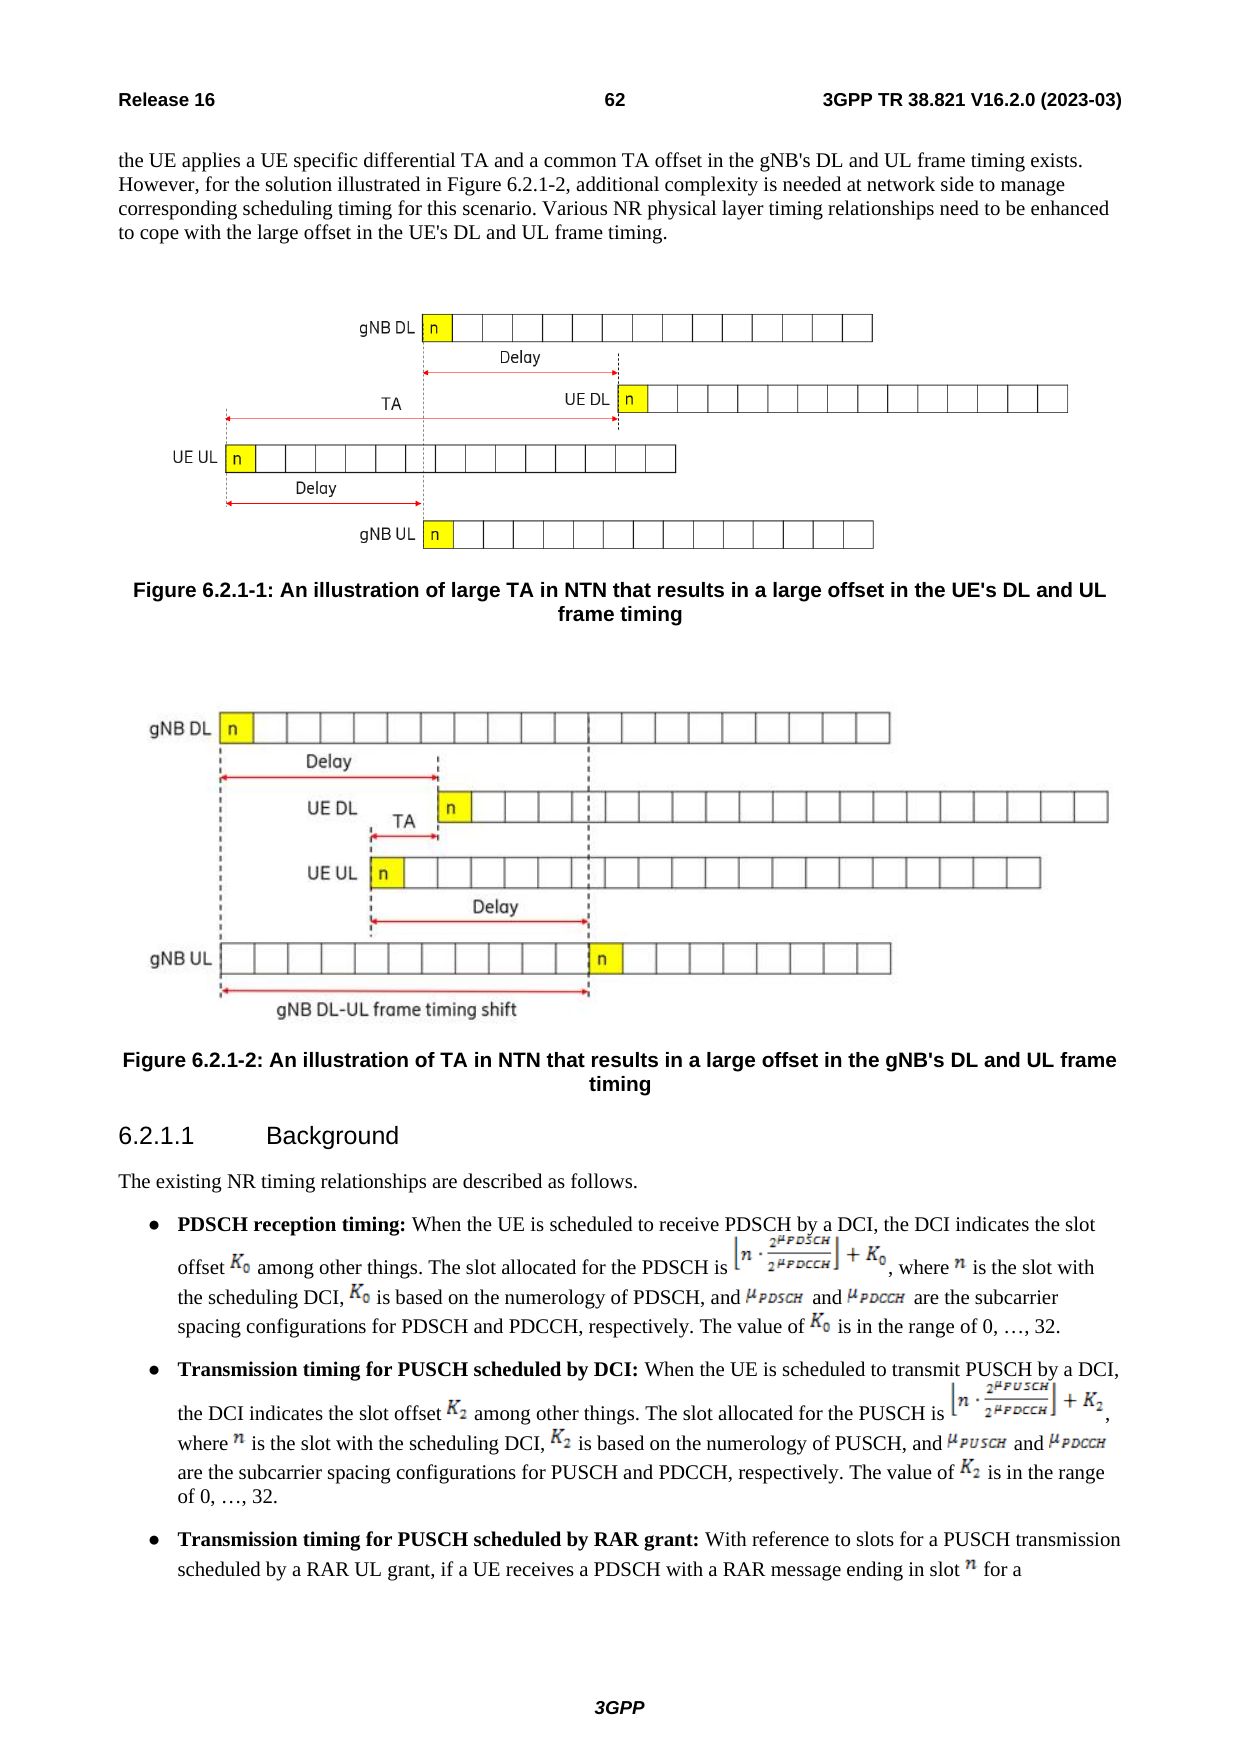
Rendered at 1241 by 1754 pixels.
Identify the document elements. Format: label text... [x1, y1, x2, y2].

subtitle 6.2.1.1 Background [118, 1121, 1122, 1150]
text Figure 6.2.1-1: An illustration of large TA in NTN that results in a large offset in the UE's DL and UL frame timing [118, 578, 1122, 626]
text ● PDSCH reception timing: When the UE is scheduled to receive PDSCH by a DCI, the DCI indicates the slot offset among other things. The slot allocated for the PDSCH is , where is the slot with the scheduling DCI, is based on the numerology of PDSCH, and and are the subcarrier spacing configurations for PDSCH and PDCCH, respectively. The value of is in the range of 0, …, 32. [148, 1212, 1122, 1338]
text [148, 1527, 1122, 1581]
picture [965, 1551, 978, 1576]
picture [954, 1249, 967, 1275]
text The existing NR timing relationships are described as follows. [118, 1169, 1122, 1193]
picture [233, 1425, 246, 1450]
picture [349, 1279, 377, 1305]
picture [127, 693, 1114, 1030]
picture [446, 1395, 469, 1421]
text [118, 147, 1122, 244]
picture [746, 1279, 807, 1305]
picture [171, 305, 1069, 560]
picture [847, 1279, 909, 1305]
picture [230, 1249, 252, 1275]
picture [810, 1308, 832, 1334]
text Figure 6.2.1-2: An illustration of TA in NTN that results in a large offset in the gNB's DL and UL frame timing [118, 1048, 1122, 1096]
text ● Transmission timing for PUSCH scheduled by DCI: When the UE is scheduled to transmit PUSCH by a DCI, the DCI indicates the slot offset among other things. The slot allocated for the PUSCH is , where is the slot with the scheduling DCI, is based on the numerology of PUSCH, and and are the subcarrier spacing configurations for PUSCH and PDCCH, respectively. The value of is in the range of 0, …, 32. [148, 1357, 1122, 1508]
picture [1049, 1425, 1110, 1450]
picture [550, 1425, 573, 1450]
picture [950, 1381, 1105, 1421]
picture [733, 1235, 888, 1275]
picture [960, 1454, 982, 1480]
picture [947, 1425, 1009, 1450]
